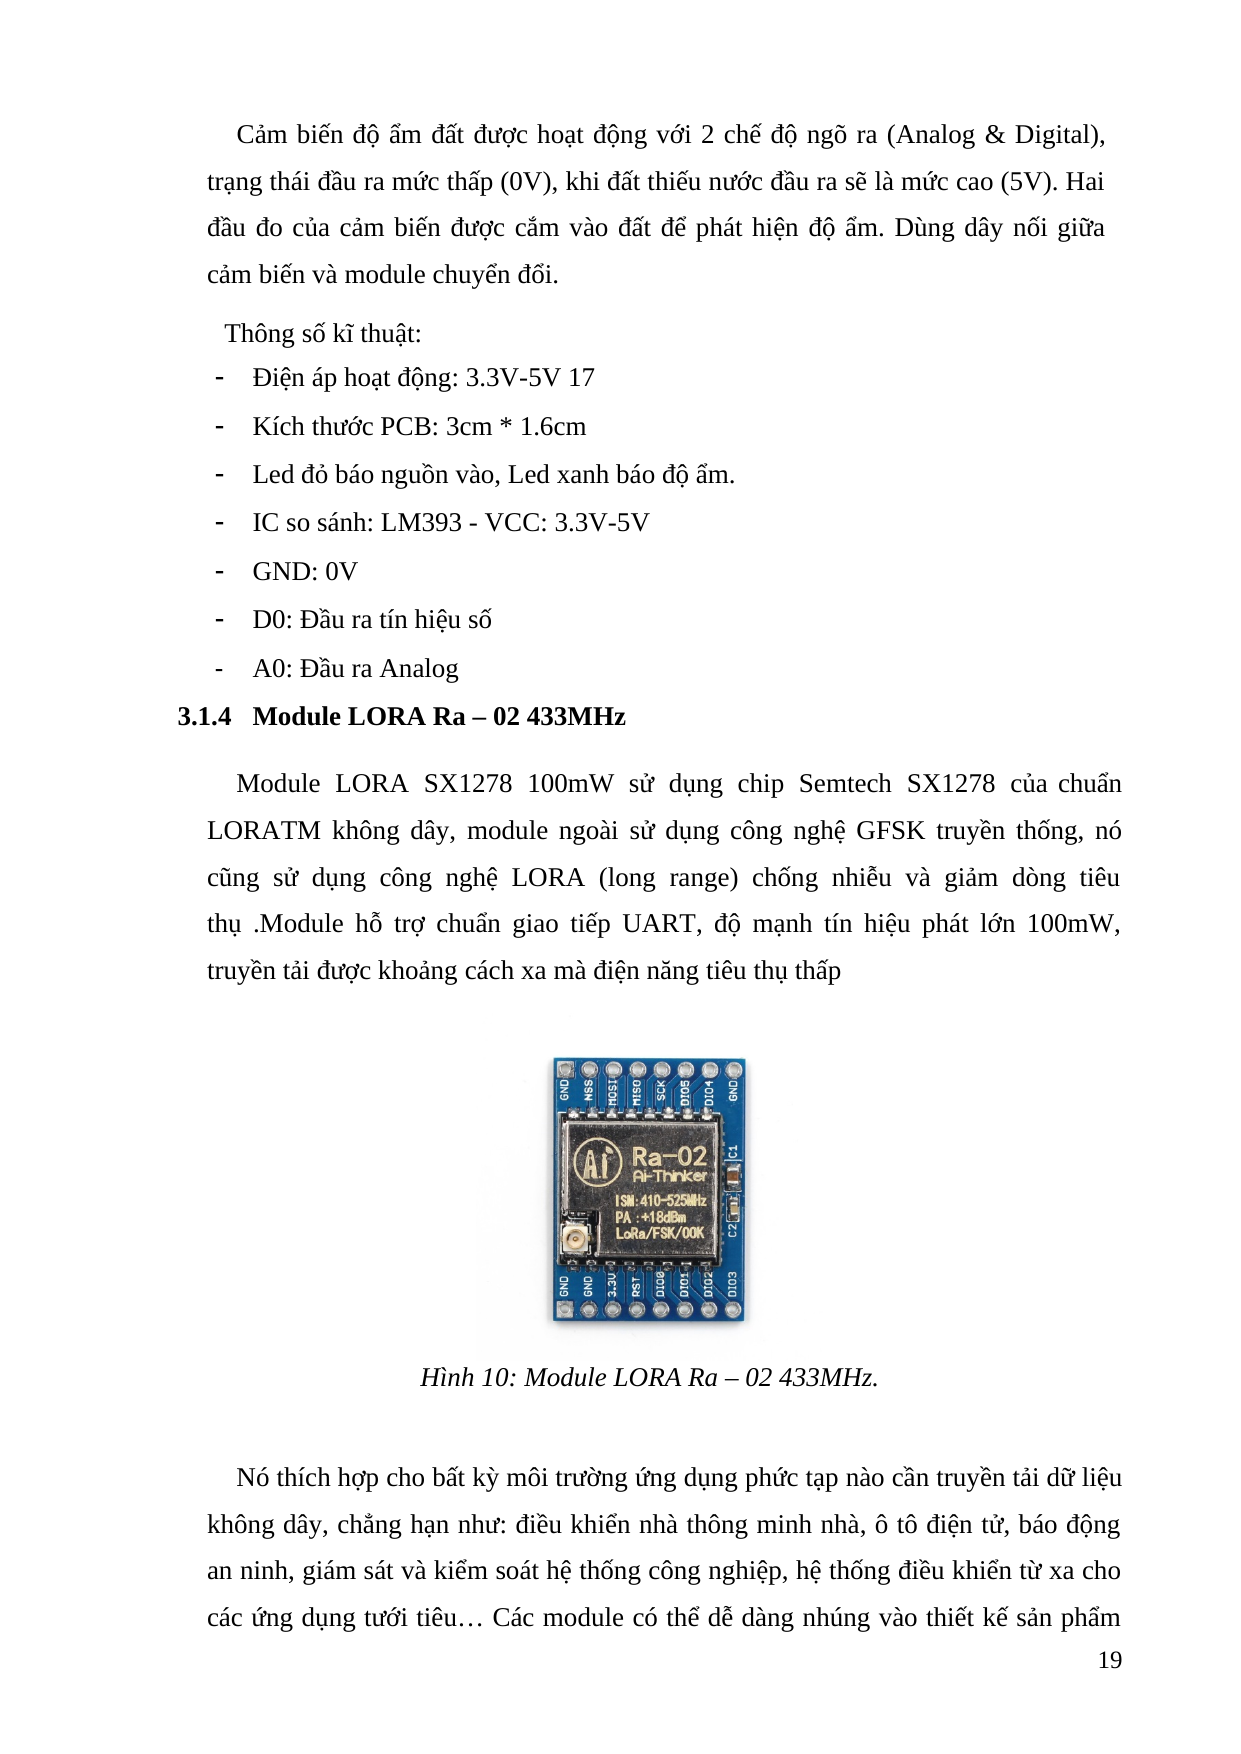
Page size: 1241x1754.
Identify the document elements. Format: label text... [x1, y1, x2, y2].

list IC so sánh: LM393 - VCC: 3.3V-5V [215, 506, 1122, 538]
text Cảm biến độ ẩm đất được hoạt động với 2 chế độ ngõ ra (Analog & Digital), trạng thái đầu ra mức thấp (0V), khi đất thiếu nước đầu ra sẽ là mức cao (5V). Hai đầu đo của cảm biến được cắm vào đất để phát hiện độ ẩm. Dùng dây nối giữa cảm biến và module chuyển đổi. [207, 118, 1107, 289]
list A0: Đầu ra Analog [215, 652, 1122, 683]
list GND: 0V [215, 555, 1122, 586]
text Module LORA SX1278 100mW sử dụng chip Semtech SX1278 của chuẩn LORATM không dây, module ngoài sử dụng công nghệ GFSK truyền thống, nó cũng sử dụng công nghệ LORA (long range) chống nhiễu và giảm dòng tiêu thụ .Module hỗ trợ chuẩn giao tiếp UART, độ mạnh tín hiệu phát lớn 100mW, truyền tải được khoảng cách xa mà điện năng tiêu thụ thấp [207, 767, 1122, 985]
list Module LORA Ra – 02 433MHz [177, 700, 1122, 731]
text Thông số kĩ thuật: [207, 317, 1122, 349]
list D0: Đầu ra tín hiệu số [215, 603, 1122, 634]
list Kích thước PCB: 3cm * 1.6cm [215, 409, 1122, 441]
picture [476, 1013, 824, 1361]
list Điện áp hoạt động: 3.3V-5V 17 [215, 361, 1122, 392]
list Led đỏ báo nguồn vào, Led xanh báo độ ẩm. [215, 458, 1122, 489]
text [207, 1461, 1122, 1632]
text Hình 10: Module LORA Ra – 02 433MHz. [177, 1361, 1122, 1392]
